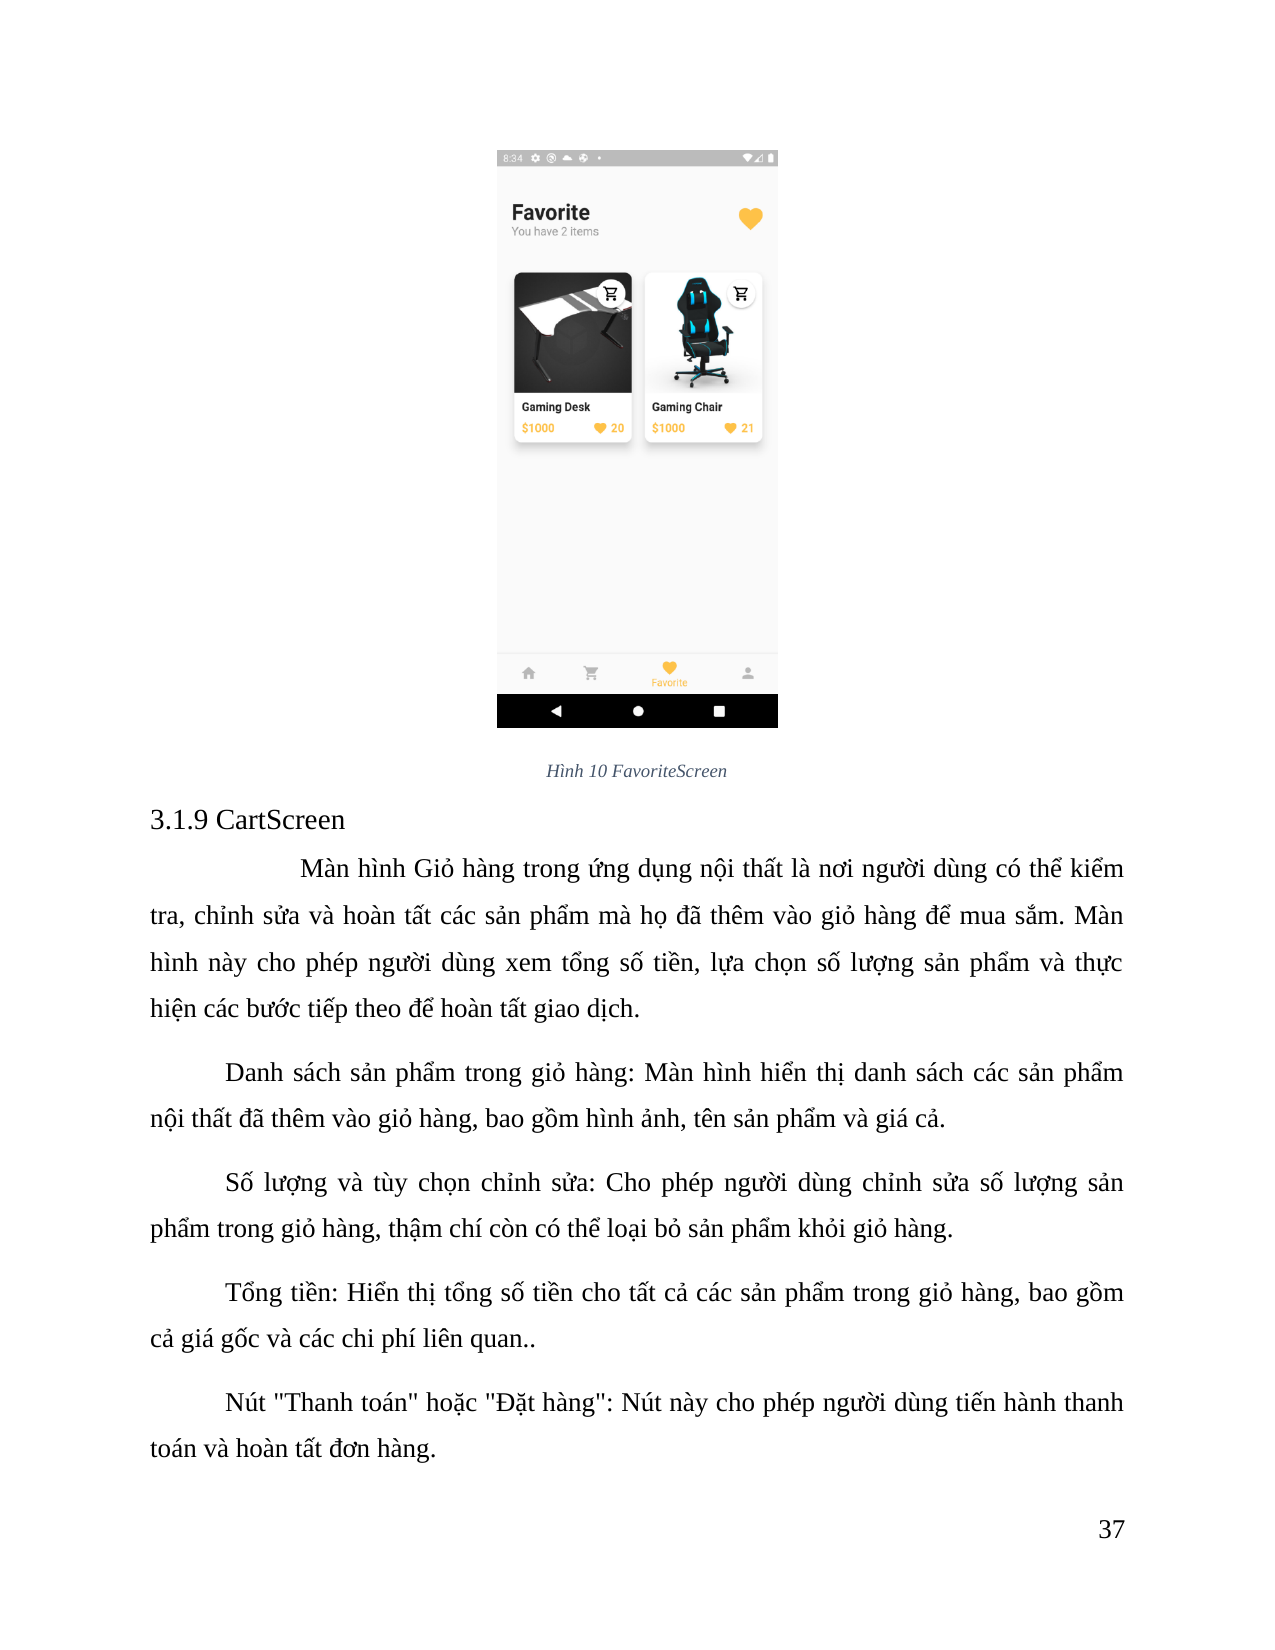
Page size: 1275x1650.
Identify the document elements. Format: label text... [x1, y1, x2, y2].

text Số lượng và tùy chọn chỉnh sửa: Cho phép người dùng chỉnh sửa số lượng sản phẩm trong giỏ hàng, thậm chí còn có thể loại bỏ sản phẩm khỏi giỏ hàng. [150, 1166, 1125, 1243]
subtitle 3.1.9 CartScreen [150, 802, 1125, 836]
text Danh sách sản phẩm trong giỏ hàng: Màn hình hiển thị danh sách các sản phẩm nội thất đã thêm vào giỏ hàng, bao gồm hình ảnh, tên sản phẩm và giá cả. [150, 1056, 1125, 1133]
text Tổng tiền: Hiển thị tổng số tiền cho tất cả các sản phẩm trong giỏ hàng, bao gồm cả giá gốc và các chi phí liên quan.. [150, 1276, 1125, 1353]
text Hình 10 FavoriteScreen [150, 760, 1125, 781]
text Màn hình Giỏ hàng trong ứng dụng nội thất là nơi người dùng có thể kiểm tra, chỉnh sửa và hoàn tất các sản phẩm mà họ đã thêm vào giỏ hàng để mua sắm. Màn hình này cho phép người dùng xem tổng số tiền, lựa chọn số lượng sản phẩm và thực hiện các bước tiếp theo để hoàn tất giao dịch. [150, 852, 1125, 1023]
picture [497, 150, 778, 728]
text Nút "Thanh toán" hoặc "Đặt hàng": Nút này cho phép người dùng tiến hành thanh toán và hoàn tất đơn hàng. [150, 1386, 1125, 1463]
